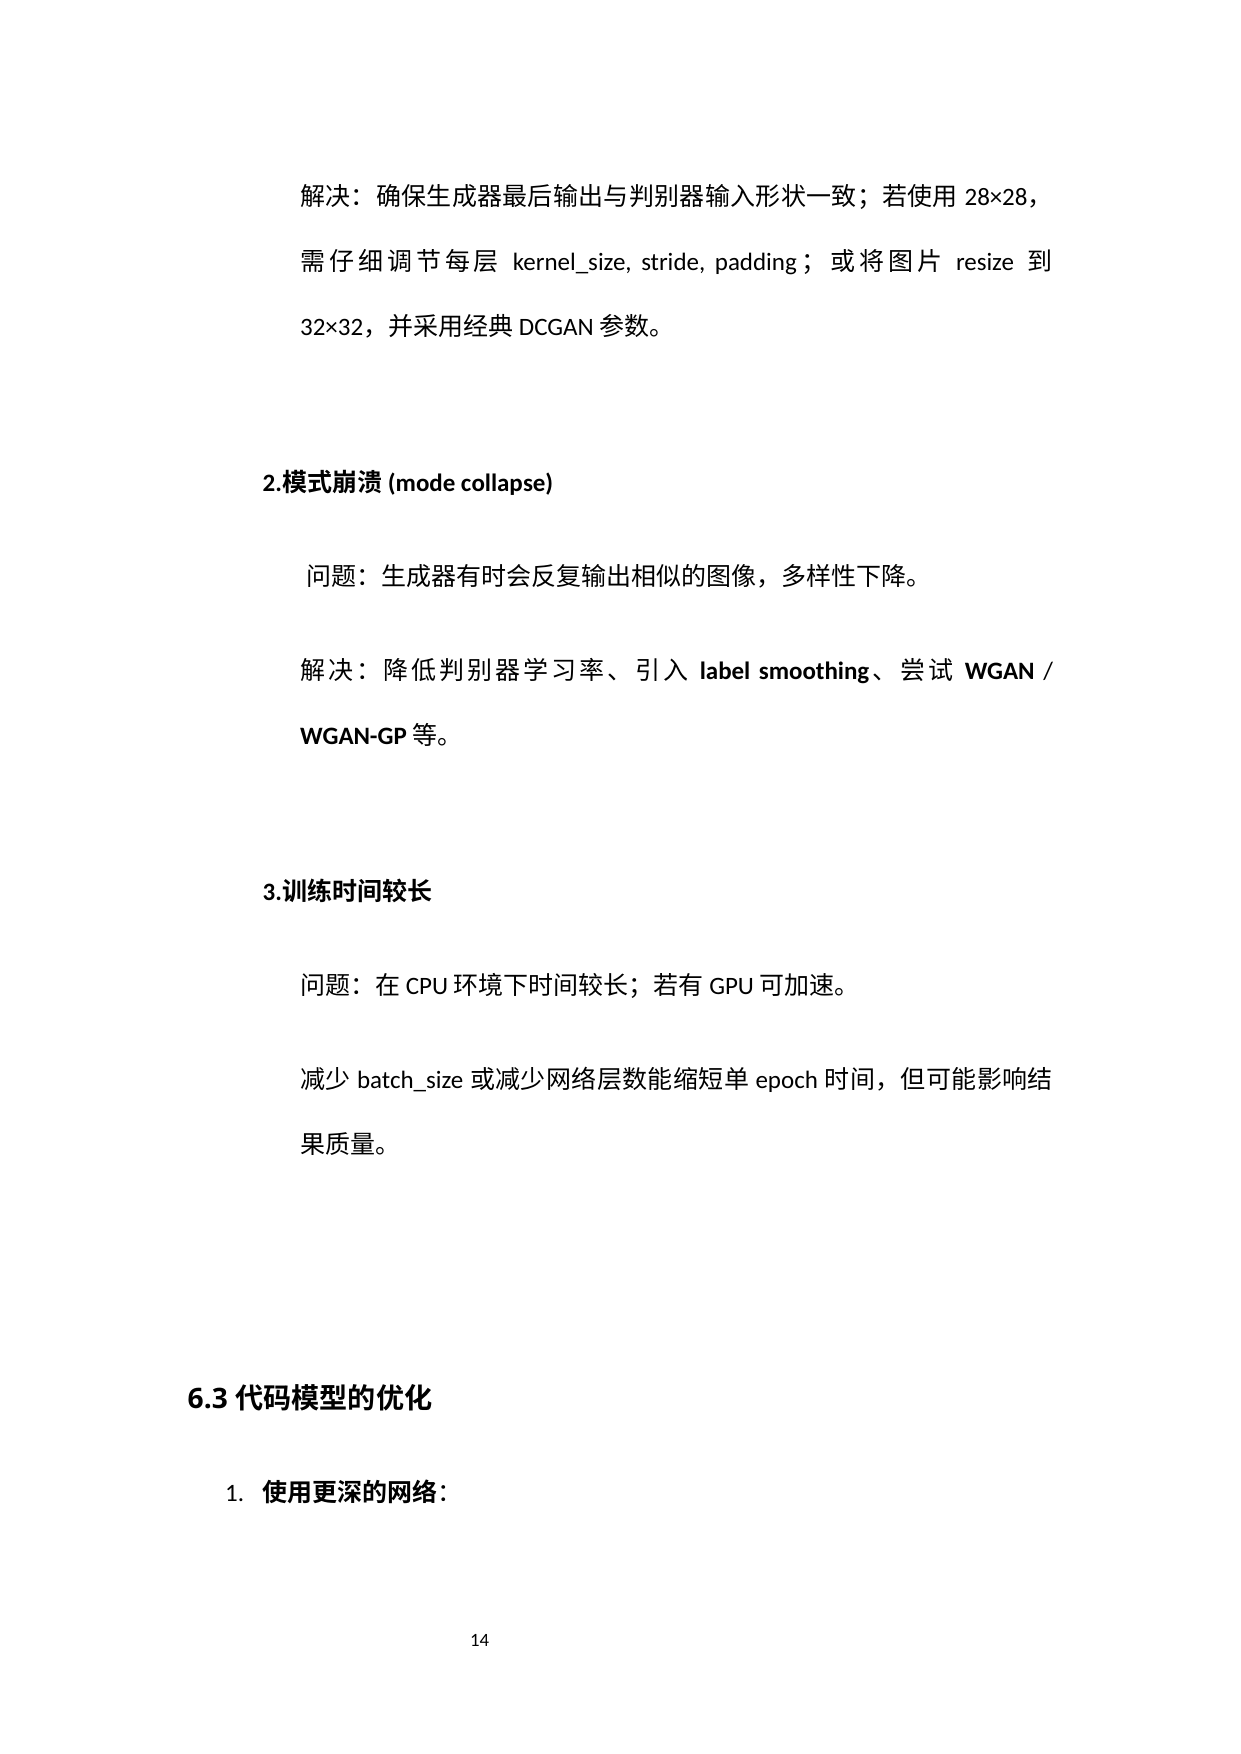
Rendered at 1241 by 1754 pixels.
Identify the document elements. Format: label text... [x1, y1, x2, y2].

text 2.模式崩溃 (mode collapse) [262, 448, 1053, 513]
list 问题：生成器有时会反复输出相似的图像，多样性下降。 [231, 542, 1053, 607]
list 减少 batch_size 或减少网络层数能缩短单 epoch 时间，但可能影响结果质量。 [300, 1045, 1053, 1175]
list 解决：降低判别器学习率、引入 label smoothing、尝试 WGAN / WGAN-GP 等。 [300, 636, 1053, 766]
list 问题：在 CPU 环境下时间较长；若有 GPU 可加速。 [300, 951, 1053, 1016]
text 3.训练时间较长 [262, 857, 1053, 922]
list 解决：确保生成器最后输出与判别器输入形状一致；若使用 28×28，需仔细调节每层 kernel_size, stride, padding；或将图片 resize 到 32×32，并采用经典 DCGAN 参数。 [300, 162, 1053, 357]
list 使用更深的网络： [225, 1458, 1053, 1523]
subtitle 6.3 代码模型的优化 [187, 1364, 1053, 1429]
